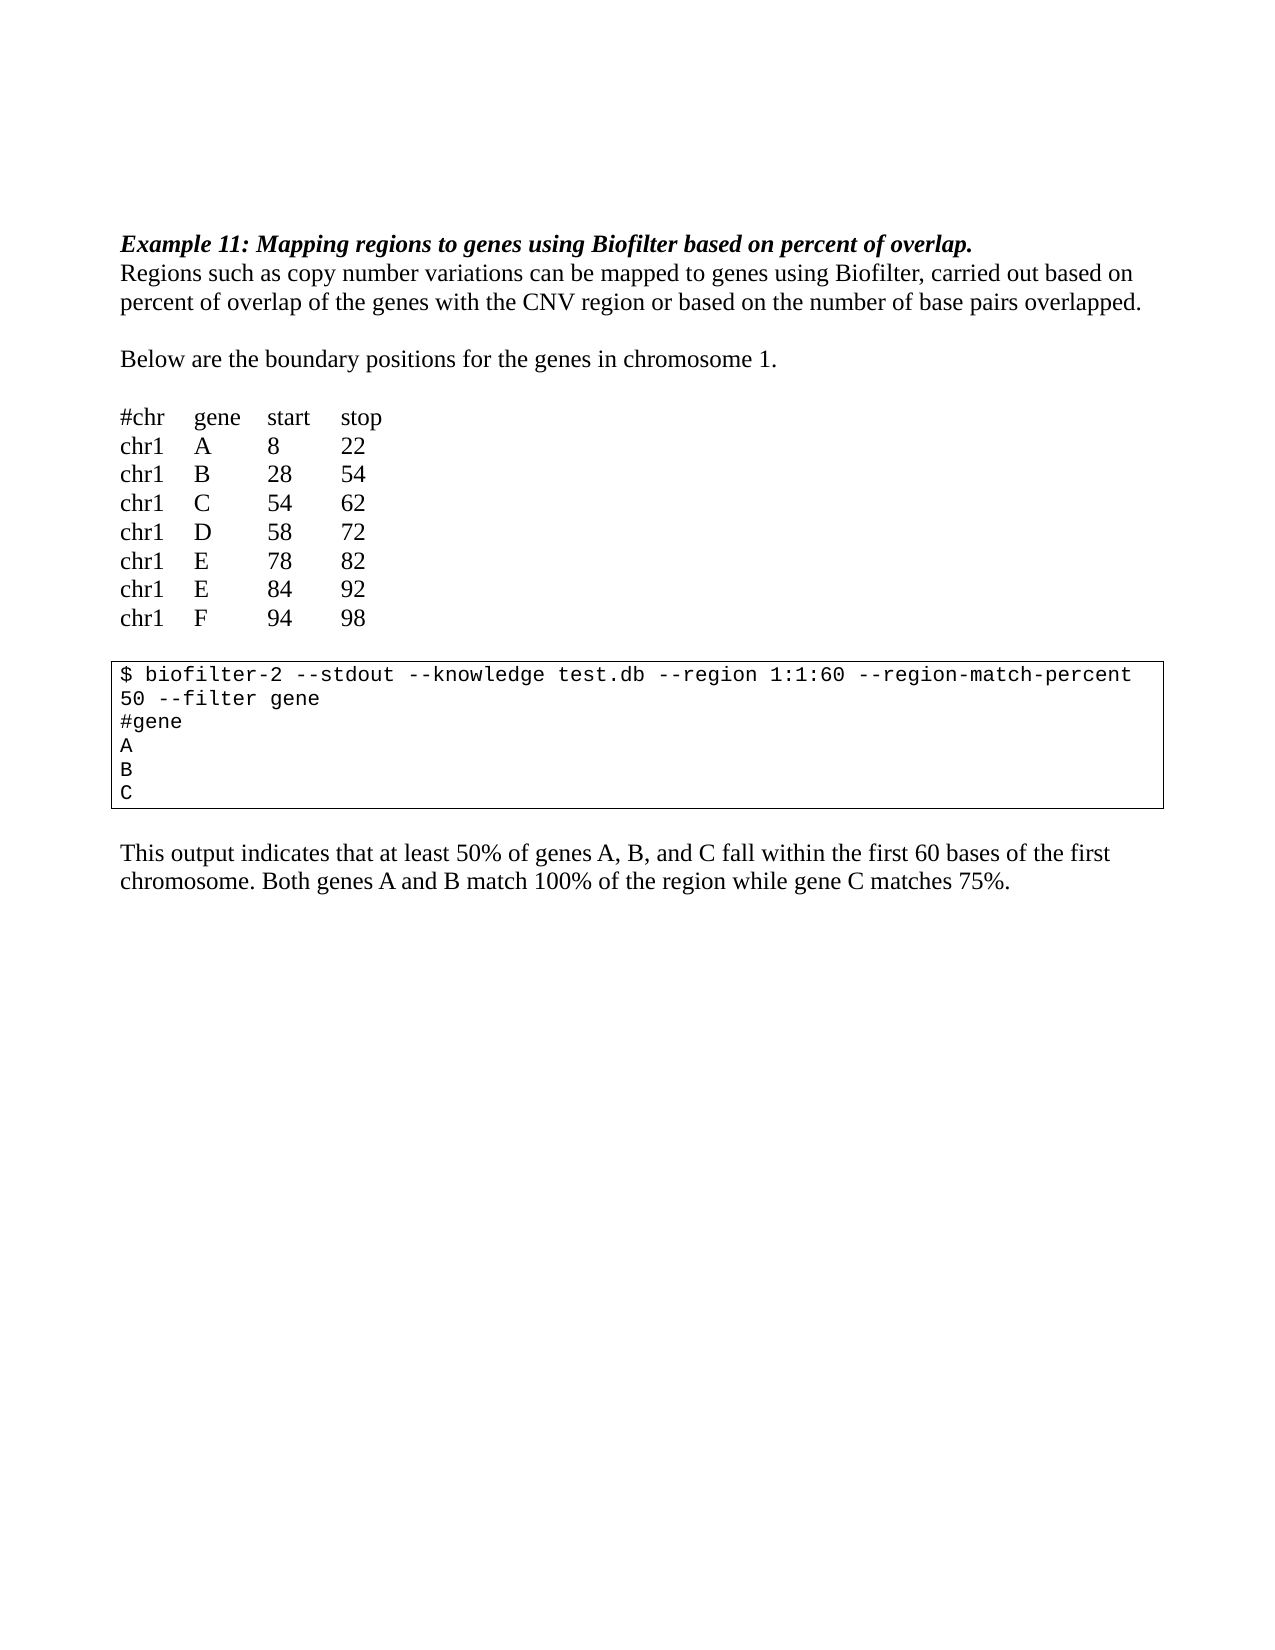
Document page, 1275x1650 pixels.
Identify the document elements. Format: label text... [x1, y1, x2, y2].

text chr1 B 28 54 [120, 459, 1155, 488]
text $ biofilter-2 --stdout --knowledge test.db --region 1:1:60 --region-match-percent 50 --filter gene [112, 662, 1163, 711]
text A [120, 735, 1155, 758]
text C [112, 779, 1163, 808]
text chr1 C 54 62 [120, 488, 1155, 517]
text Regions such as copy number variations can be mapped to genes using Biofilter, carried out based on percent of overlap of the genes with the CNV region or based on the number of base pairs overlapped. [120, 258, 1155, 316]
subtitle Example 11: Mapping regions to genes using Biofilter based on percent of overlap. [120, 229, 1155, 258]
text chr1 D 58 72 [120, 517, 1155, 546]
text Below are the boundary positions for the genes in chromosome 1. [120, 344, 1155, 373]
text chr1 E 84 92 [120, 574, 1155, 603]
text #chr gene start stop [120, 402, 1155, 431]
text chr1 A 8 22 [120, 431, 1155, 459]
text #gene [120, 711, 1155, 735]
text chr1 F 94 98 [120, 603, 1155, 632]
text chr1 E 78 82 [120, 546, 1155, 574]
text This output indicates that at least 50% of genes A, B, and C fall within the first 60 bases of the first chromosome. Both genes A and B match 100% of the region while gene C matches 75%. [120, 838, 1155, 895]
text B [120, 758, 1155, 779]
